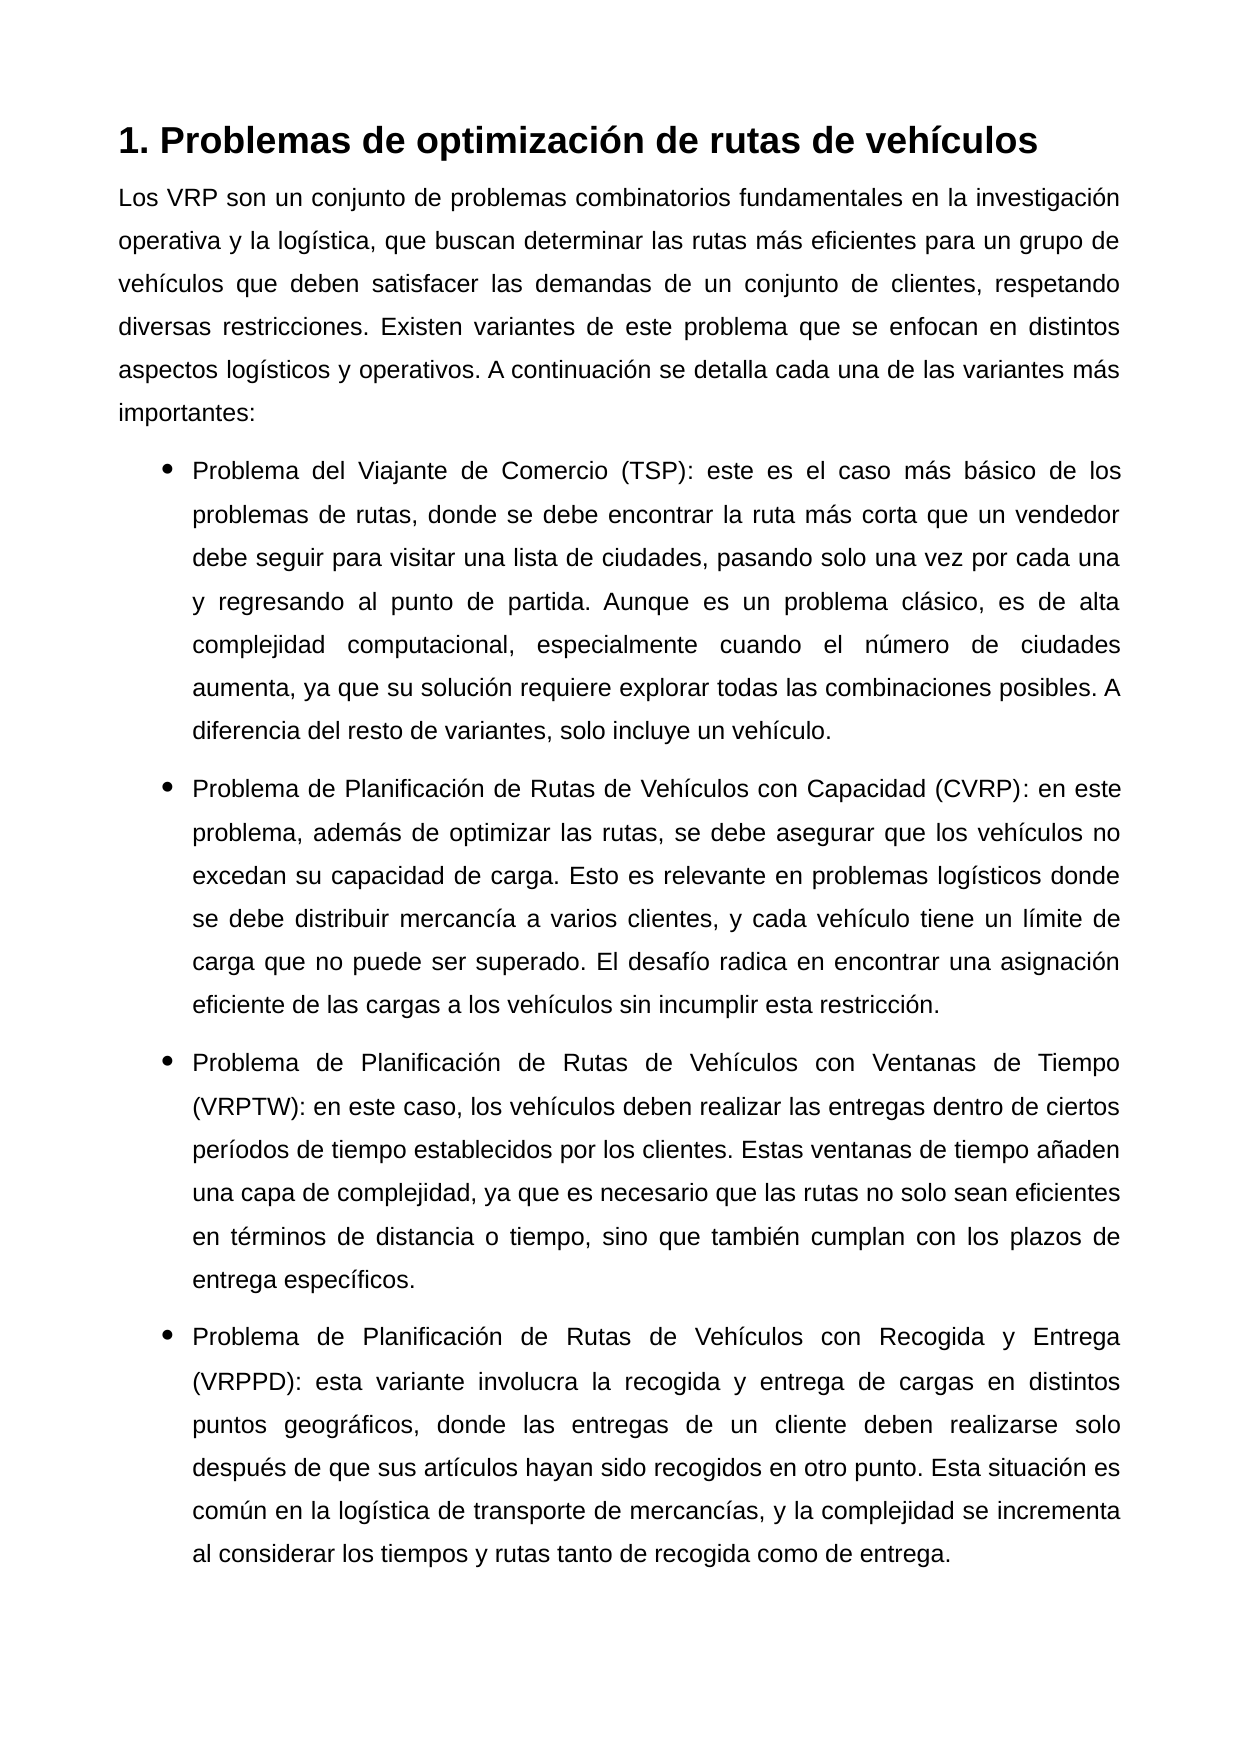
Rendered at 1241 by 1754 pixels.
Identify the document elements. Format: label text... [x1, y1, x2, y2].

text 1. Problemas de optimización de rutas de vehículos [118, 118, 1122, 161]
text Los VRP son un conjunto de problemas combinatorios fundamentales en la investigación operativa y la logística, que buscan determinar las rutas más eficientes para un grupo de vehículos que deben satisfacer las demandas de un conjunto de clientes, respetando diversas restricciones. Existen variantes de este problema que se enfocan en distintos aspectos logísticos y operativos. A continuación se detalla cada una de las variantes más importantes: [118, 183, 1122, 427]
list Problema del Viajante de Comercio (TSP): este es el caso más básico de los problemas de rutas, donde se debe encontrar la ruta más corta que un vendedor debe seguir para visitar una lista de ciudades, pasando solo una vez por cada una y regresando al punto de partida. Aunque es un problema clásico, es de alta complejidad computacional, especialmente cuando el número de ciudades aumenta, ya que su solución requiere explorar todas las combinaciones posibles. A diferencia del resto de variantes, solo incluye un vehículo. [162, 456, 1122, 745]
list Problema de Planificación de Rutas de Vehículos con Recogida y Entrega (VRPPD): esta variante involucra la recogida y entrega de cargas en distintos puntos geográficos, donde las entregas de un cliente deben realizarse solo después de que sus artículos hayan sido recogidos en otro punto. Esta situación es común en la logística de transporte de mercancías, y la complejidad se incrementa al considerar los tiempos y rutas tanto de recogida como de entrega. [162, 1322, 1122, 1568]
list Problema de Planificación de Rutas de Vehículos con Ventanas de Tiempo (VRPTW): en este caso, los vehículos deben realizar las entregas dentro de ciertos períodos de tiempo establecidos por los clientes. Estas ventanas de tiempo añaden una capa de complejidad, ya que es necesario que las rutas no solo sean eficientes en términos de distancia o tiempo, sino que también cumplan con los plazos de entrega específicos. [162, 1048, 1122, 1293]
list Problema de Planificación de Rutas de Vehículos con Capacidad (CVRP): en este problema, además de optimizar las rutas, se debe asegurar que los vehículos no excedan su capacidad de carga. Esto es relevante en problemas logísticos donde se debe distribuir mercancía a varios clientes, y cada vehículo tiene un límite de carga que no puede ser superado. El desafío radica en encontrar una asignación eficiente de las cargas a los vehículos sin incumplir esta restricción. [162, 774, 1122, 1019]
